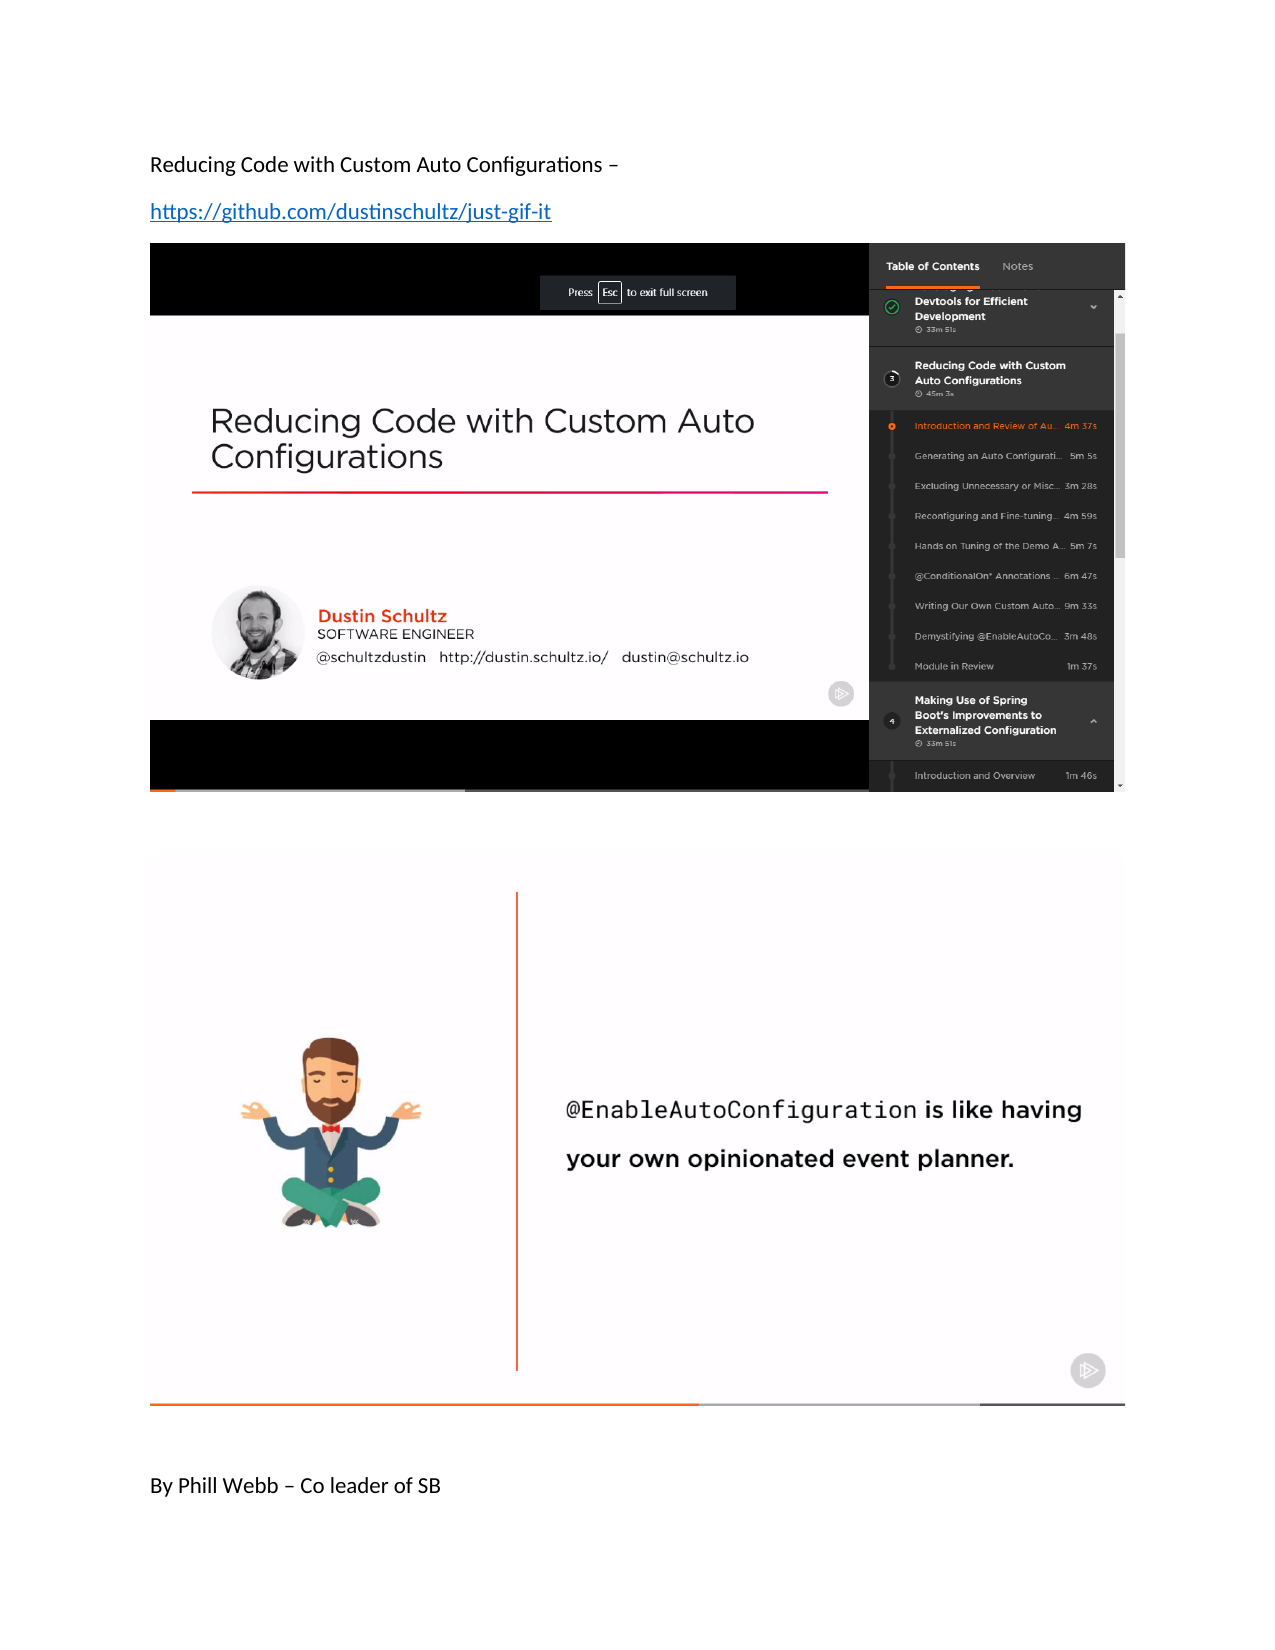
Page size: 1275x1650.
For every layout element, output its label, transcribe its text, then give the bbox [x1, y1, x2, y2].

picture [150, 243, 1125, 792]
text Reducing Code with Custom Auto Configurations – [150, 150, 1125, 178]
text By Phill Webb – Co leader of SB [150, 1471, 1125, 1499]
picture [150, 857, 1125, 1406]
text https://github.com/dustinschultz/just-gif-it [150, 197, 1125, 225]
